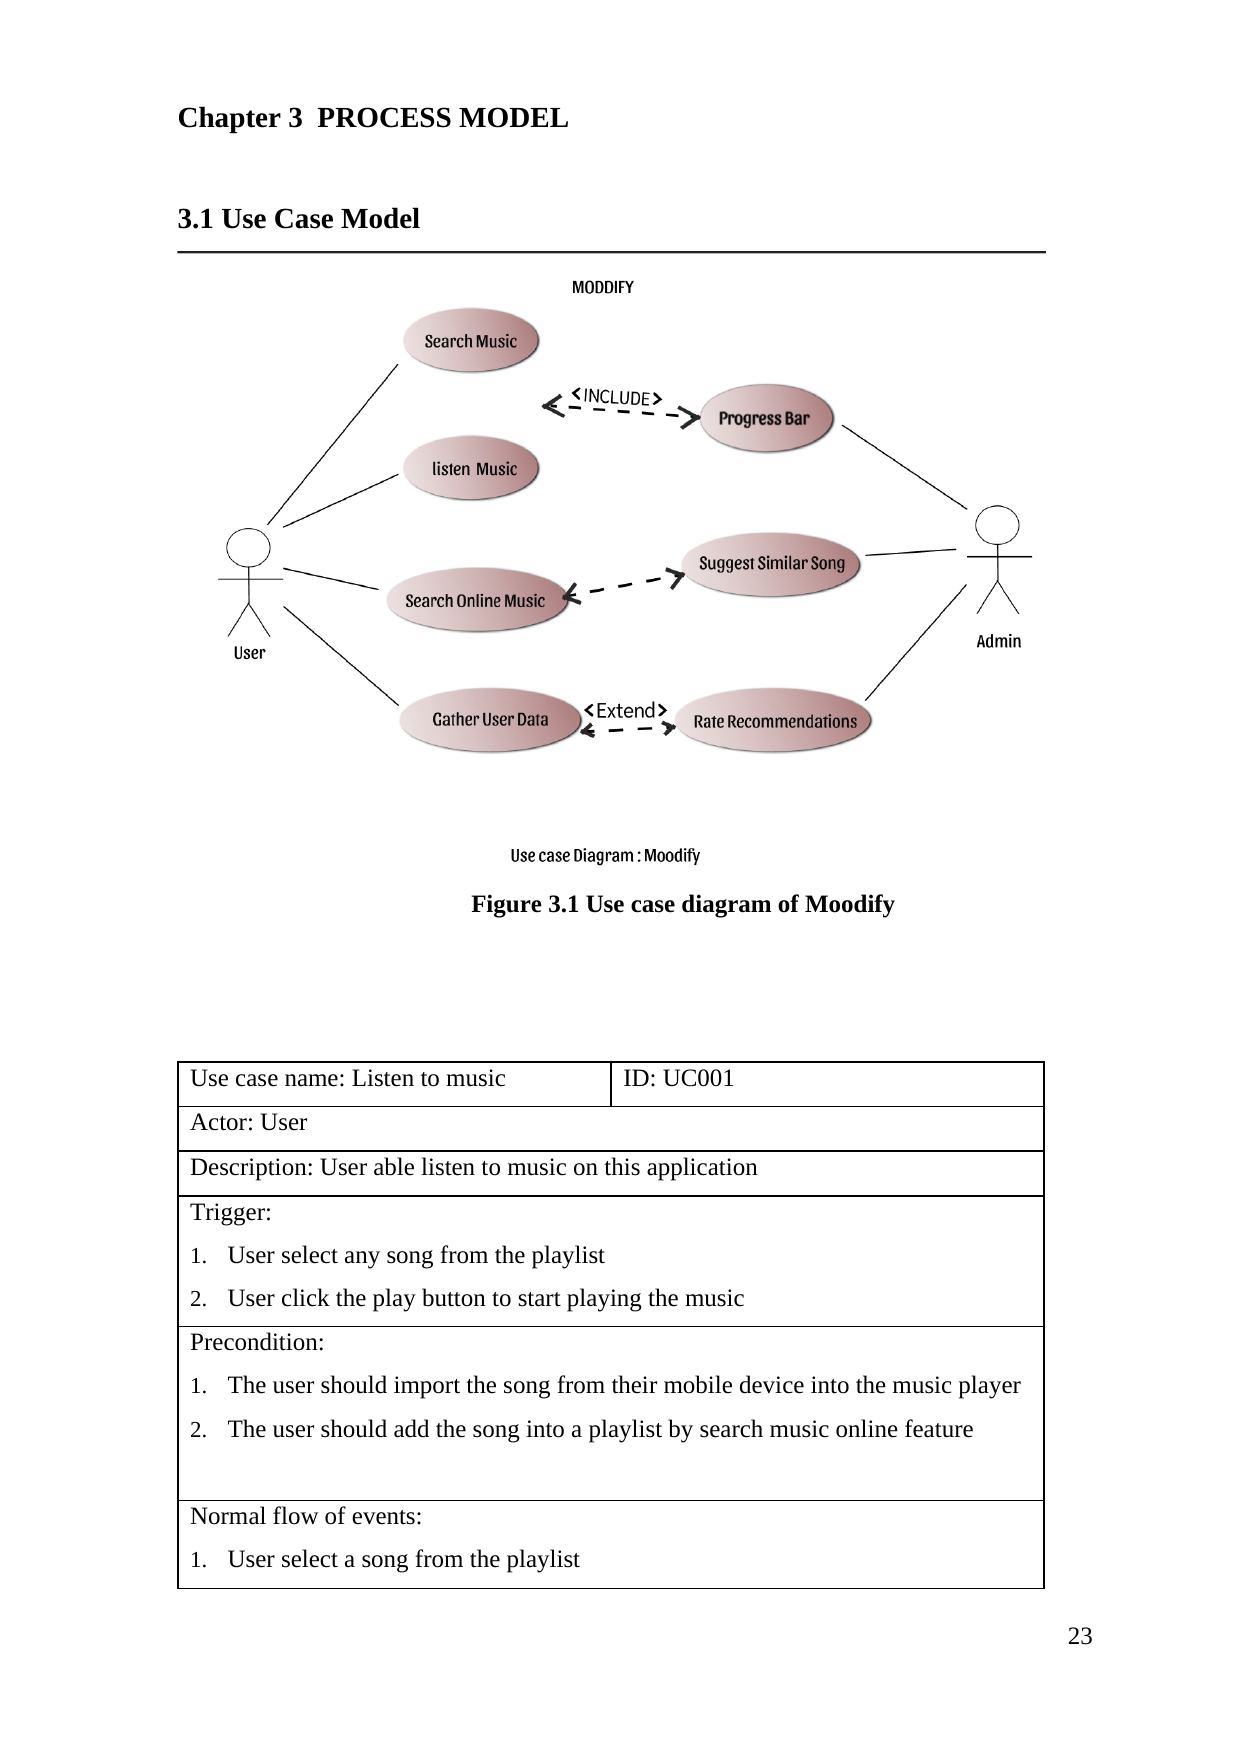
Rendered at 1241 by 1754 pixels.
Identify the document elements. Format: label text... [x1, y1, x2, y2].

text Figure 3.1 Use case diagram of Moodify [177, 889, 1092, 917]
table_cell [179, 1501, 1043, 1587]
picture [177, 251, 1046, 875]
text Chapter 3 PROCESS MODEL [177, 100, 1092, 134]
table_header ID: UC001 [612, 1063, 1043, 1106]
table_cell Precondition: The user should import the song from their mobile device into the music player The user should add the song into a playlist by search music online feature [179, 1327, 1043, 1500]
text 3.1 Use Case Model [177, 201, 1092, 234]
table_cell Description: User able listen to music on this application [179, 1152, 1043, 1195]
table_header Use case name: Listen to music [179, 1063, 610, 1106]
table_cell Trigger: User select any song from the playlist User click the play button to start playing the music [179, 1197, 1043, 1326]
table_cell Actor: User [179, 1107, 1043, 1150]
